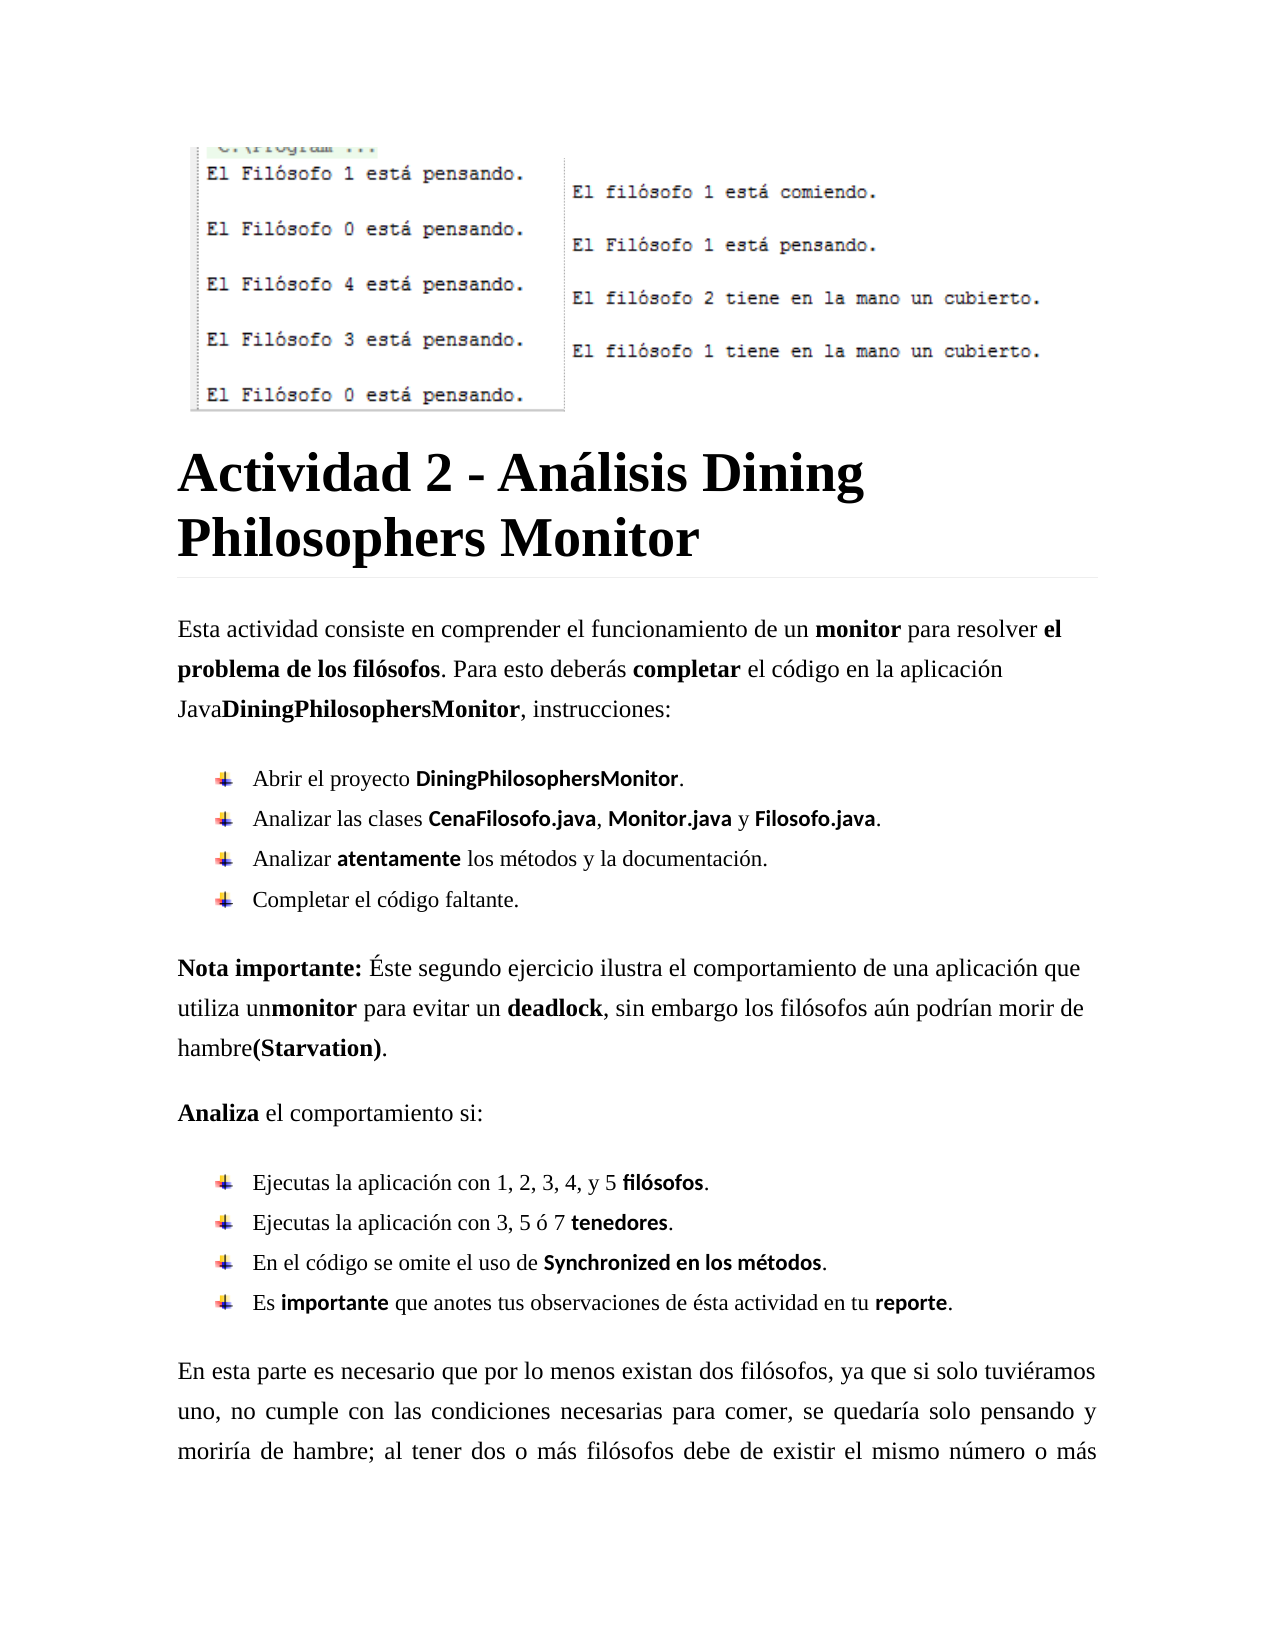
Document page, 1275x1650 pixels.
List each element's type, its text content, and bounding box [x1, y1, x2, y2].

picture [215, 1293, 233, 1310]
subtitle Actividad 2 - Análisis Dining Philosophers Monitor [177, 439, 1098, 577]
picture [215, 1173, 233, 1190]
list Abrir el proyecto DiningPhilosophersMonitor. [215, 752, 1098, 792]
picture [215, 1213, 233, 1230]
list Es importante que anotes tus observaciones de ésta actividad en tu reporte. [215, 1276, 1098, 1316]
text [177, 1345, 1098, 1465]
picture [215, 890, 233, 908]
list Ejecutas la aplicación con 1, 2, 3, 4, y 5 filósofos. [215, 1156, 1098, 1196]
picture [215, 1253, 233, 1270]
text Nota importante: Éste segundo ejercicio ilustra el comportamiento de una aplicación que utiliza unmonitor para evitar un deadlock, sin embargo los filósofos aún podrían morir de hambre(Starvation). [177, 941, 1098, 1061]
text Analiza el comportamiento si: [177, 1086, 1098, 1126]
picture [215, 770, 233, 787]
list Ejecutas la aplicación con 3, 5 ó 7 tenedores. [215, 1196, 1098, 1236]
list Completar el código faltante. [215, 872, 1098, 912]
picture [215, 810, 233, 827]
text Esta actividad consiste en comprender el funcionamiento de un monitor para resolver el problema de los filósofos. Para esto deberás completar el código en la aplicación JavaDiningPhilosophersMonitor, instrucciones: [177, 603, 1098, 723]
list Analizar las clases CenaFilosofo.java, Monitor.java y Filosofo.java. [215, 792, 1098, 832]
picture [190, 147, 1085, 412]
picture [215, 850, 233, 867]
list En el código se omite el uso de Synchronized en los métodos. [215, 1236, 1098, 1276]
list Analizar atentamente los métodos y la documentación. [215, 832, 1098, 872]
